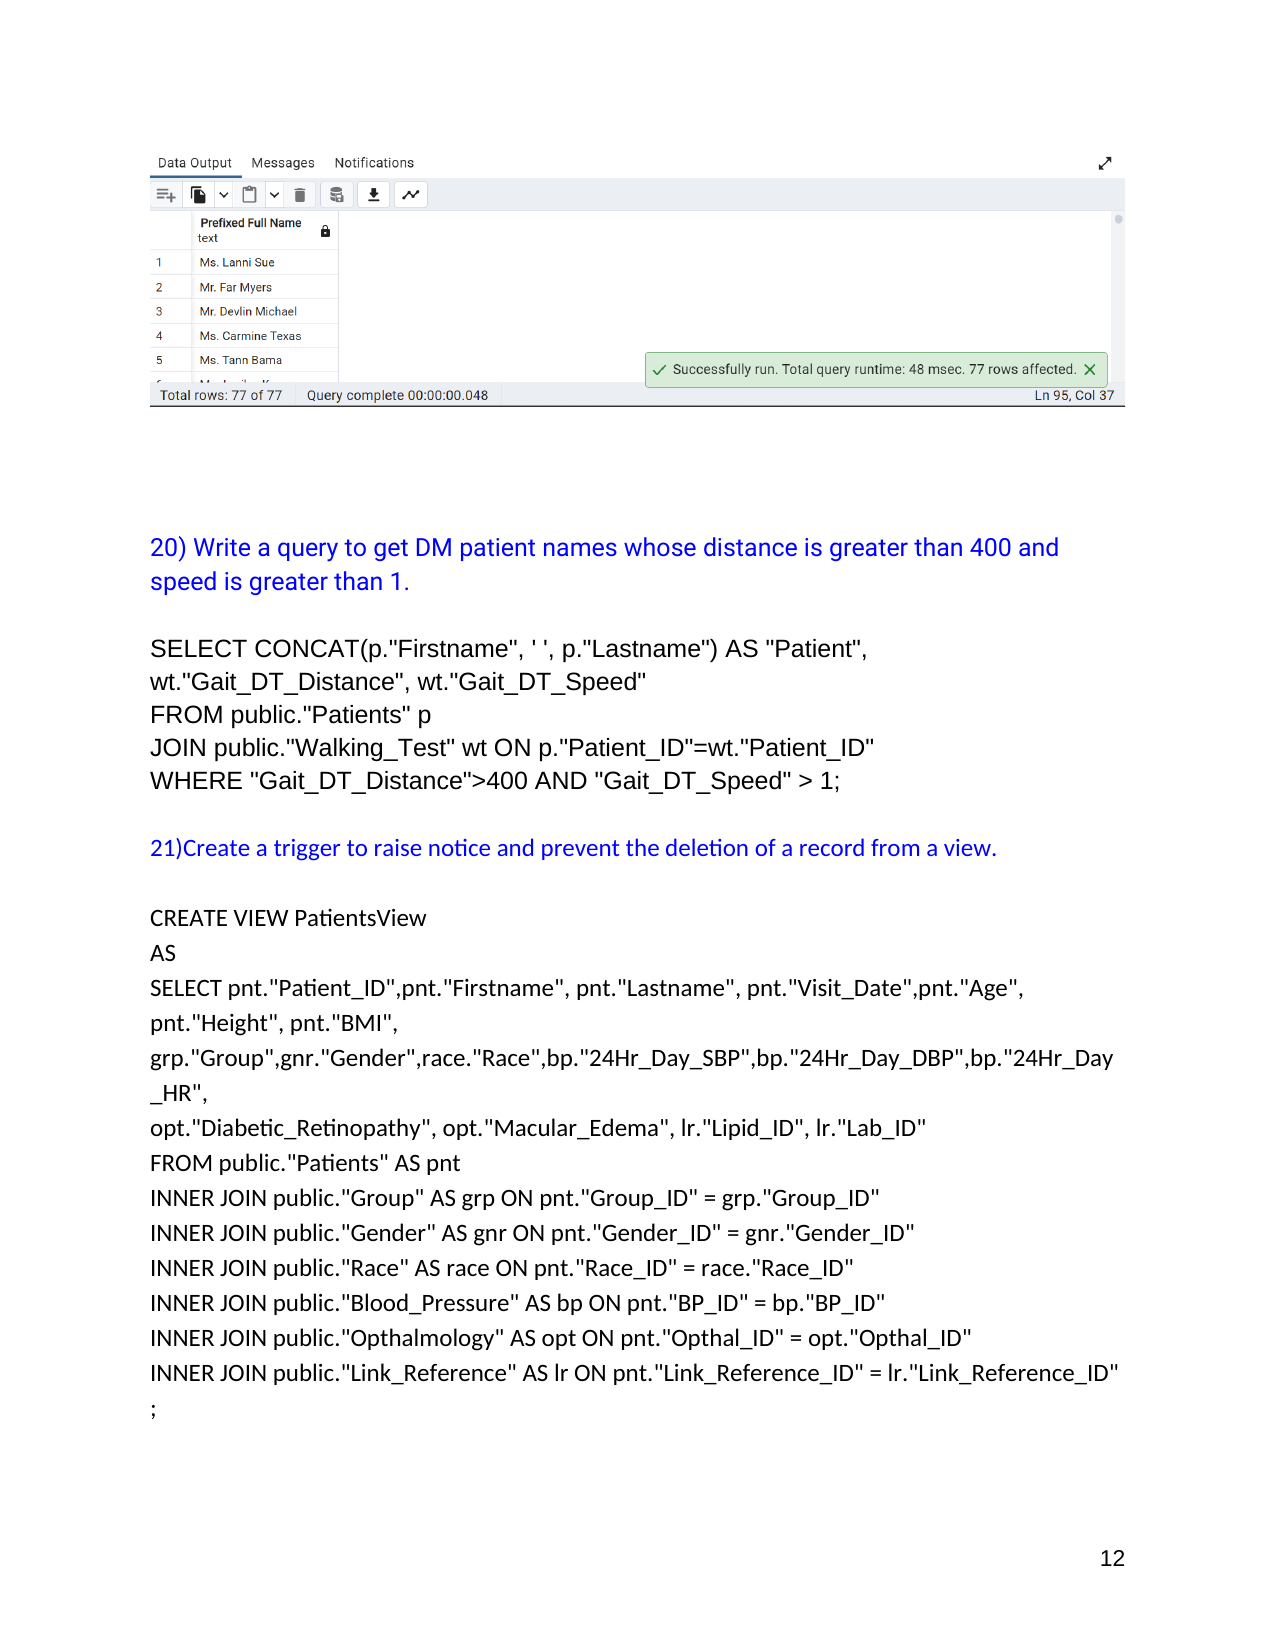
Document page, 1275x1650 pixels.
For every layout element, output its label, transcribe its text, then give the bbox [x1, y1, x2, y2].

text 20) Write a query to get DM patient names whose distance is greater than 400 and speed is greater than 1. [150, 533, 1125, 596]
text INNER JOIN public."Link_Reference" AS lr ON pnt."Link_Reference_ID" = lr."Link_Reference_ID" [150, 1357, 1125, 1387]
text CREATE VIEW PatientsView [150, 902, 1125, 932]
text INNER JOIN public."Gender" AS gnr ON pnt."Gender_ID" = gnr."Gender_ID" [150, 1217, 1125, 1247]
text INNER JOIN public."Opthalmology" AS opt ON pnt."Opthal_ID" = opt."Opthal_ID" [150, 1322, 1125, 1352]
text AS [150, 937, 1125, 967]
text ; [150, 1392, 1125, 1422]
text INNER JOIN public."Group" AS grp ON pnt."Group_ID" = grp."Group_ID" [150, 1182, 1125, 1212]
text 21)Create a trigger to raise notice and prevent the deletion of a record from a view. [150, 832, 1125, 862]
text INNER JOIN public."Blood_Pressure" AS bp ON pnt."BP_ID" = bp."BP_ID" [150, 1287, 1125, 1317]
text INNER JOIN public."Race" AS race ON pnt."Race_ID" = race."Race_ID" [150, 1252, 1125, 1282]
text SELECT pnt."Patient_ID",pnt."Firstname", pnt."Lastname", pnt."Visit_Date",pnt."Age", pnt."Height", pnt."BMI", [150, 972, 1125, 1037]
text FROM public."Patients" p [150, 700, 1125, 729]
text WHERE "Gait_DT_Distance">400 AND "Gait_DT_Speed" > 1; [150, 766, 1125, 795]
text JOIN public."Walking_Test" wt ON p."Patient_ID"=wt."Patient_ID" [150, 733, 1125, 762]
text SELECT CONCAT(p."Firstname", ' ', p."Lastname") AS "Patient", wt."Gait_DT_Distance", wt."Gait_DT_Speed" [150, 634, 1125, 696]
text grp."Group",gnr."Gender",race."Race",bp."24Hr_Day_SBP",bp."24Hr_Day_DBP",bp."24Hr_Day_HR", [150, 1042, 1125, 1107]
text opt."Diabetic_Retinopathy", opt."Macular_Edema", lr."Lipid_ID", lr."Lab_ID" [150, 1112, 1125, 1142]
picture [150, 150, 1125, 407]
text FROM public."Patients" AS pnt [150, 1147, 1125, 1177]
